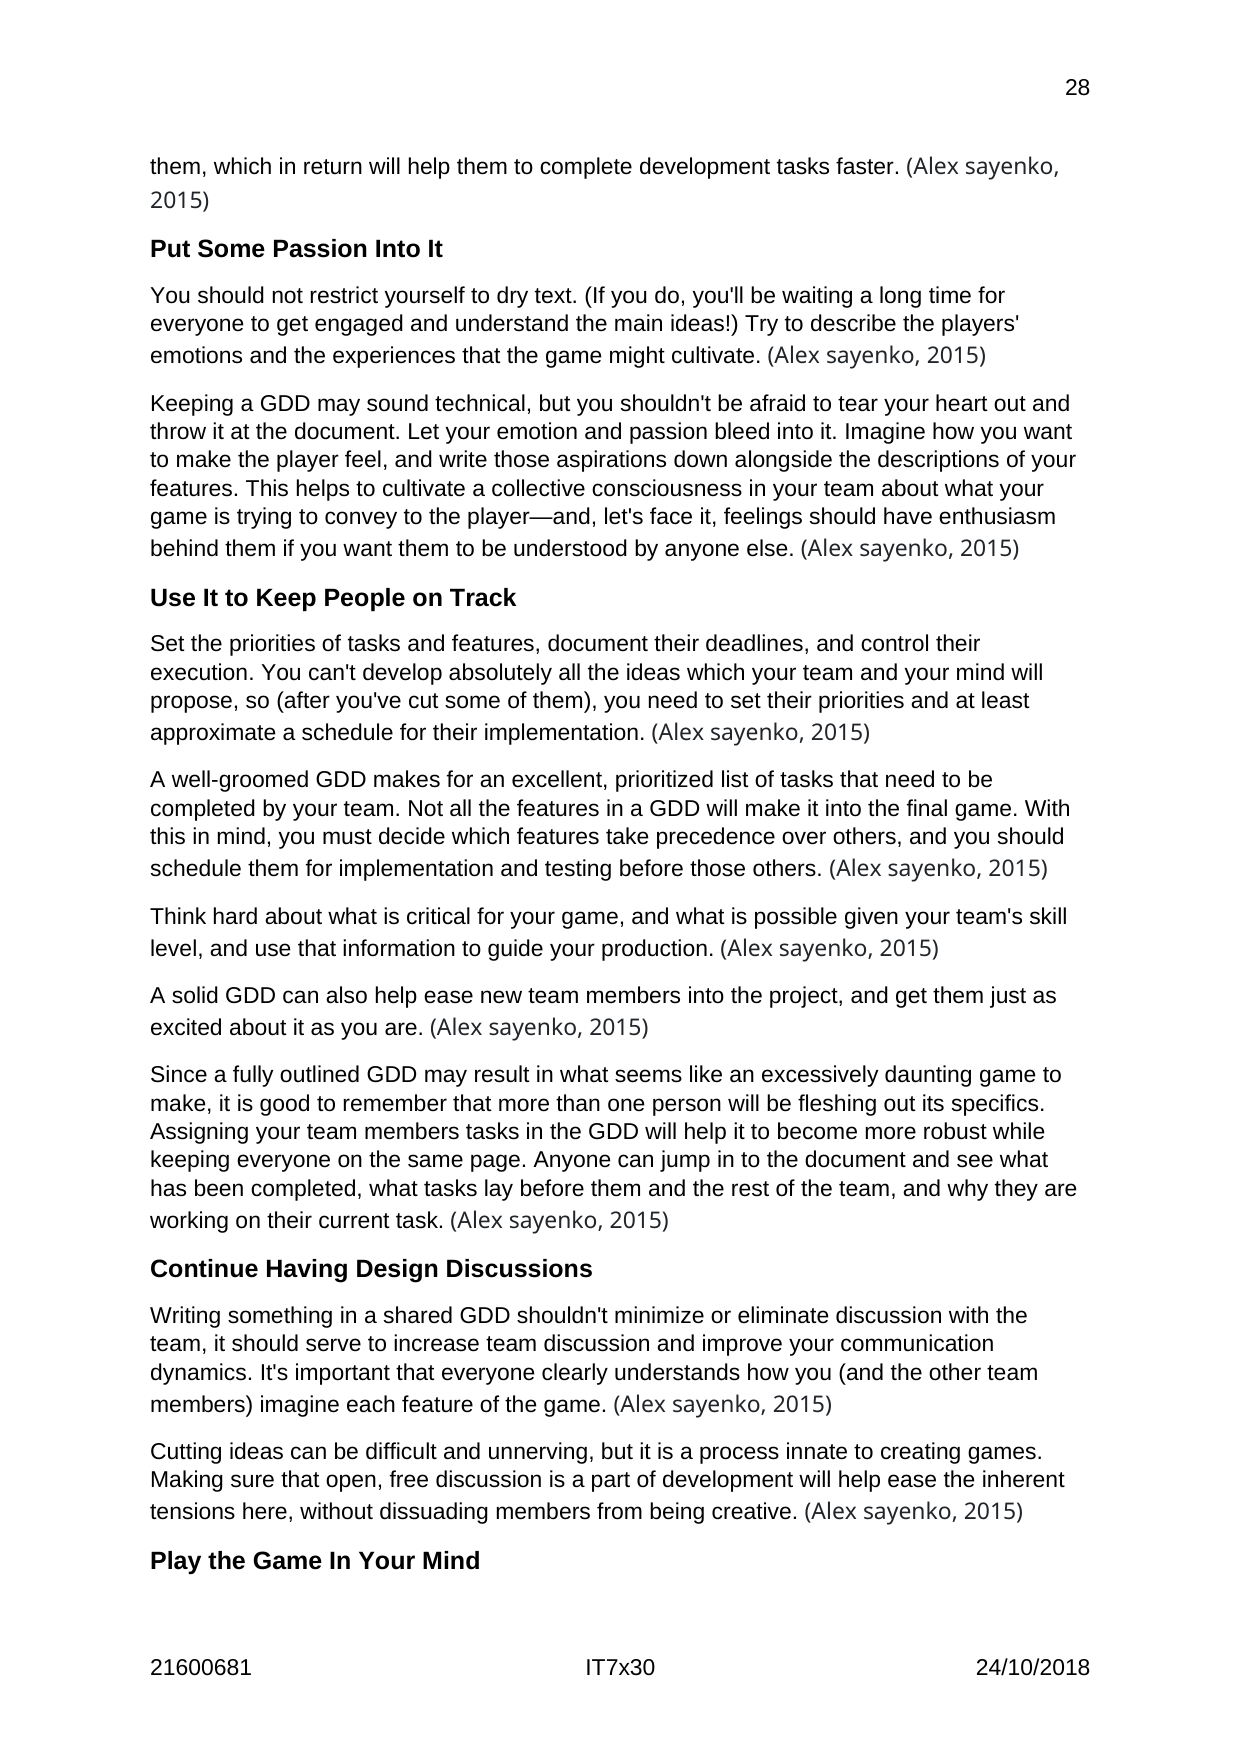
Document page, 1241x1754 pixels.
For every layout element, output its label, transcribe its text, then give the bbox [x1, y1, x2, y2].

text Continue Having Design Discussions [150, 1254, 1090, 1283]
text Keeping a GDD may sound technical, but you shouldn't be afraid to tear your heart out and throw it at the document. Let your emotion and passion bleed into it. Imagine how you want to make the player feel, and write those aspirations down alongside the descriptions of your features. This helps to cultivate a collective consciousness in your team about what your game is trying to convey to the player—and, let's face it, feelings should have enthusiasm behind them if you want them to be understood by anyone else. (Alex sayenko, 2015) [150, 389, 1090, 563]
text Cutting ideas can be difficult and unnerving, but it is a process innate to creating games. Making sure that open, free discussion is a part of development will help ease the inherent tensions here, without dissuading members from being creative. (Alex sayenko, 2015) [150, 1438, 1090, 1527]
text A well-groomed GDD makes for an excellent, prioritized list of tasks that need to be completed by your team. Not all the features in a GDD will make it into the final game. With this in mind, you must decide which features take precedence over others, and you should schedule them for implementation and testing before those others. (Alex sayenko, 2015) [150, 766, 1090, 883]
text You should not restrict yourself to dry text. (If you do, you'll be waiting a long time for everyone to get engaged and understand the main ideas!) Try to describe the players' emotions and the experiences that the game might cultivate. (Alex sayenko, 2015) [150, 282, 1090, 370]
text Use It to Keep People on Track [150, 583, 1090, 611]
text Play the Game In Your Mind [150, 1546, 1090, 1574]
text Writing something in a shared GDD shouldn't minimize or eliminate discussion with the team, it should serve to increase team discussion and improve your communication dynamics. It's important that everyone clearly understands how you (and the other team members) imagine each feature of the game. (Alex sayenko, 2015) [150, 1302, 1090, 1419]
text Since a fully outlined GDD may result in what seems like an excessively daunting game to make, it is good to remember that more than one person will be fleshing out its specifics. Assigning your team members tasks in the GDD will help it to become more robust while keeping everyone on the same page. Anyone can jump in to the document and see what has been completed, what tasks lay before them and the rest of the team, and why they are working on their current task. (Alex sayenko, 2015) [150, 1061, 1090, 1235]
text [150, 150, 1090, 215]
text Think hard about what is critical for your game, and what is possible given your team's skill level, and use that information to guide your production. (Alex sayenko, 2015) [150, 903, 1090, 963]
text Set the priorities of tasks and features, document their deadlines, and control their execution. You can't develop absolutely all the ideas which your team and your mind will propose, so (after you've cut some of them), you need to set their priorities and at least approximate a schedule for their implementation. (Alex sayenko, 2015) [150, 630, 1090, 747]
text Put Some Passion Into It [150, 234, 1090, 263]
text A solid GDD can also help ease new team members into the project, and get them just as excited about it as you are. (Alex sayenko, 2015) [150, 982, 1090, 1042]
